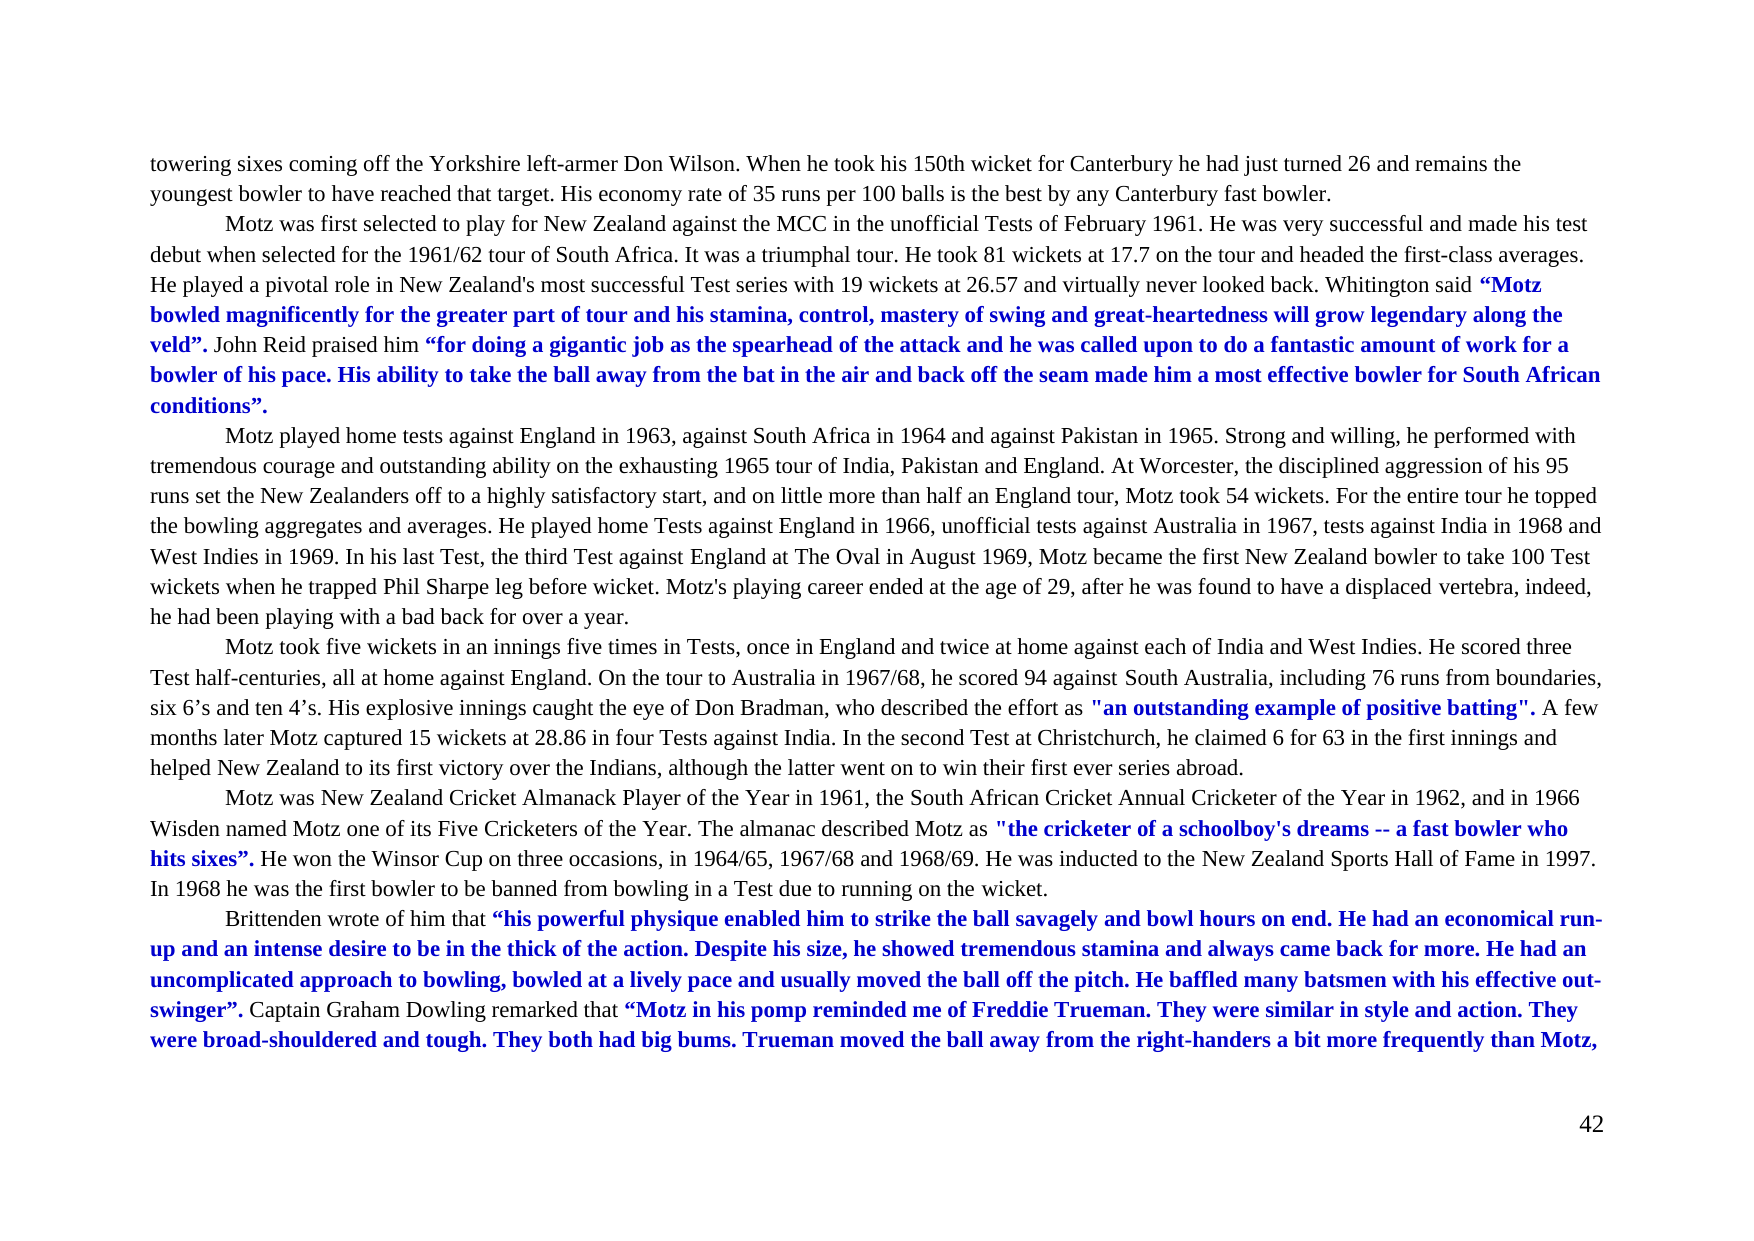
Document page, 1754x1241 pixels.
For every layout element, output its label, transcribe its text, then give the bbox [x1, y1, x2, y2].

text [150, 905, 1604, 1052]
text Motz was first selected to play for New Zealand against the MCC in the unofficial Tests of February 1961. He was very successful and made his test debut when selected for the 1961/62 tour of South Africa. It was a triumphal tour. He took 81 wickets at 17.7 on the tour and headed the first-class averages. He played a pivotal role in New Zealand's most successful Test series with 19 wickets at 26.57 and virtually never looked back. Whitington said “Motz bowled magnificently for the greater part of tour and his stamina, control, mastery of swing and great-heartedness will grow legendary along the veld”. John Reid praised him “for doing a gigantic job as the spearhead of the attack and he was called upon to do a fantastic amount of work for a bowler of his pace. His ability to take the ball away from the bat in the air and back off the seam made him a most effective bowler for South African conditions”. [150, 210, 1604, 418]
text Motz played home tests against England in 1963, against South Africa in 1964 and against Pakistan in 1965. Strong and willing, he performed with tremendous courage and outstanding ability on the exhausting 1965 tour of India, Pakistan and England. At Worcester, the disciplined aggression of his 95 runs set the New Zealanders off to a highly satisfactory start, and on little more than half an England tour, Motz took 54 wickets. For the entire tour he topped the bowling aggregates and averages. He played home Tests against England in 1966, unofficial tests against Australia in 1967, tests against India in 1968 and West Indies in 1969. In his last Test, the third Test against England at The Oval in August 1969, Motz became the first New Zealand bowler to take 100 Test wickets when he trapped Phil Sharpe leg before wicket. Motz's playing career ended at the age of 29, after he was found to have a displaced vertebra, indeed, he had been playing with a bad back for over a year. [150, 422, 1604, 629]
text Motz took five wickets in an innings five times in Tests, once in England and twice at home against each of India and West Indies. He scored three Test half-centuries, all at home against England. On the tour to Australia in 1967/68, he scored 94 against South Australia, including 76 runs from boundaries, six 6’s and ten 4’s. His explosive innings caught the eye of Don Bradman, who described the effort as "an outstanding example of positive batting". A few months later Motz captured 15 wickets at 28.86 in four Tests against India. In the second Test at Christchurch, he claimed 6 for 63 in the first innings and helped New Zealand to its first victory over the Indians, although the latter went on to win their first ever series abroad. [150, 633, 1604, 781]
text Motz was New Zealand Cricket Almanack Player of the Year in 1961, the South African Cricket Annual Cricketer of the Year in 1962, and in 1966 Wisden named Motz one of its Five Cricketers of the Year. The almanac described Motz as "the cricketer of a schoolboy's dreams -- a fast bowler who hits sixes”. He won the Winsor Cup on three occasions, in 1964/65, 1967/68 and 1968/69. He was inducted to the New Zealand Sports Hall of Fame in 1997. In 1968 he was the first bowler to be banned from bowling in a Test due to running on the wicket. [150, 784, 1604, 901]
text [150, 150, 1604, 207]
